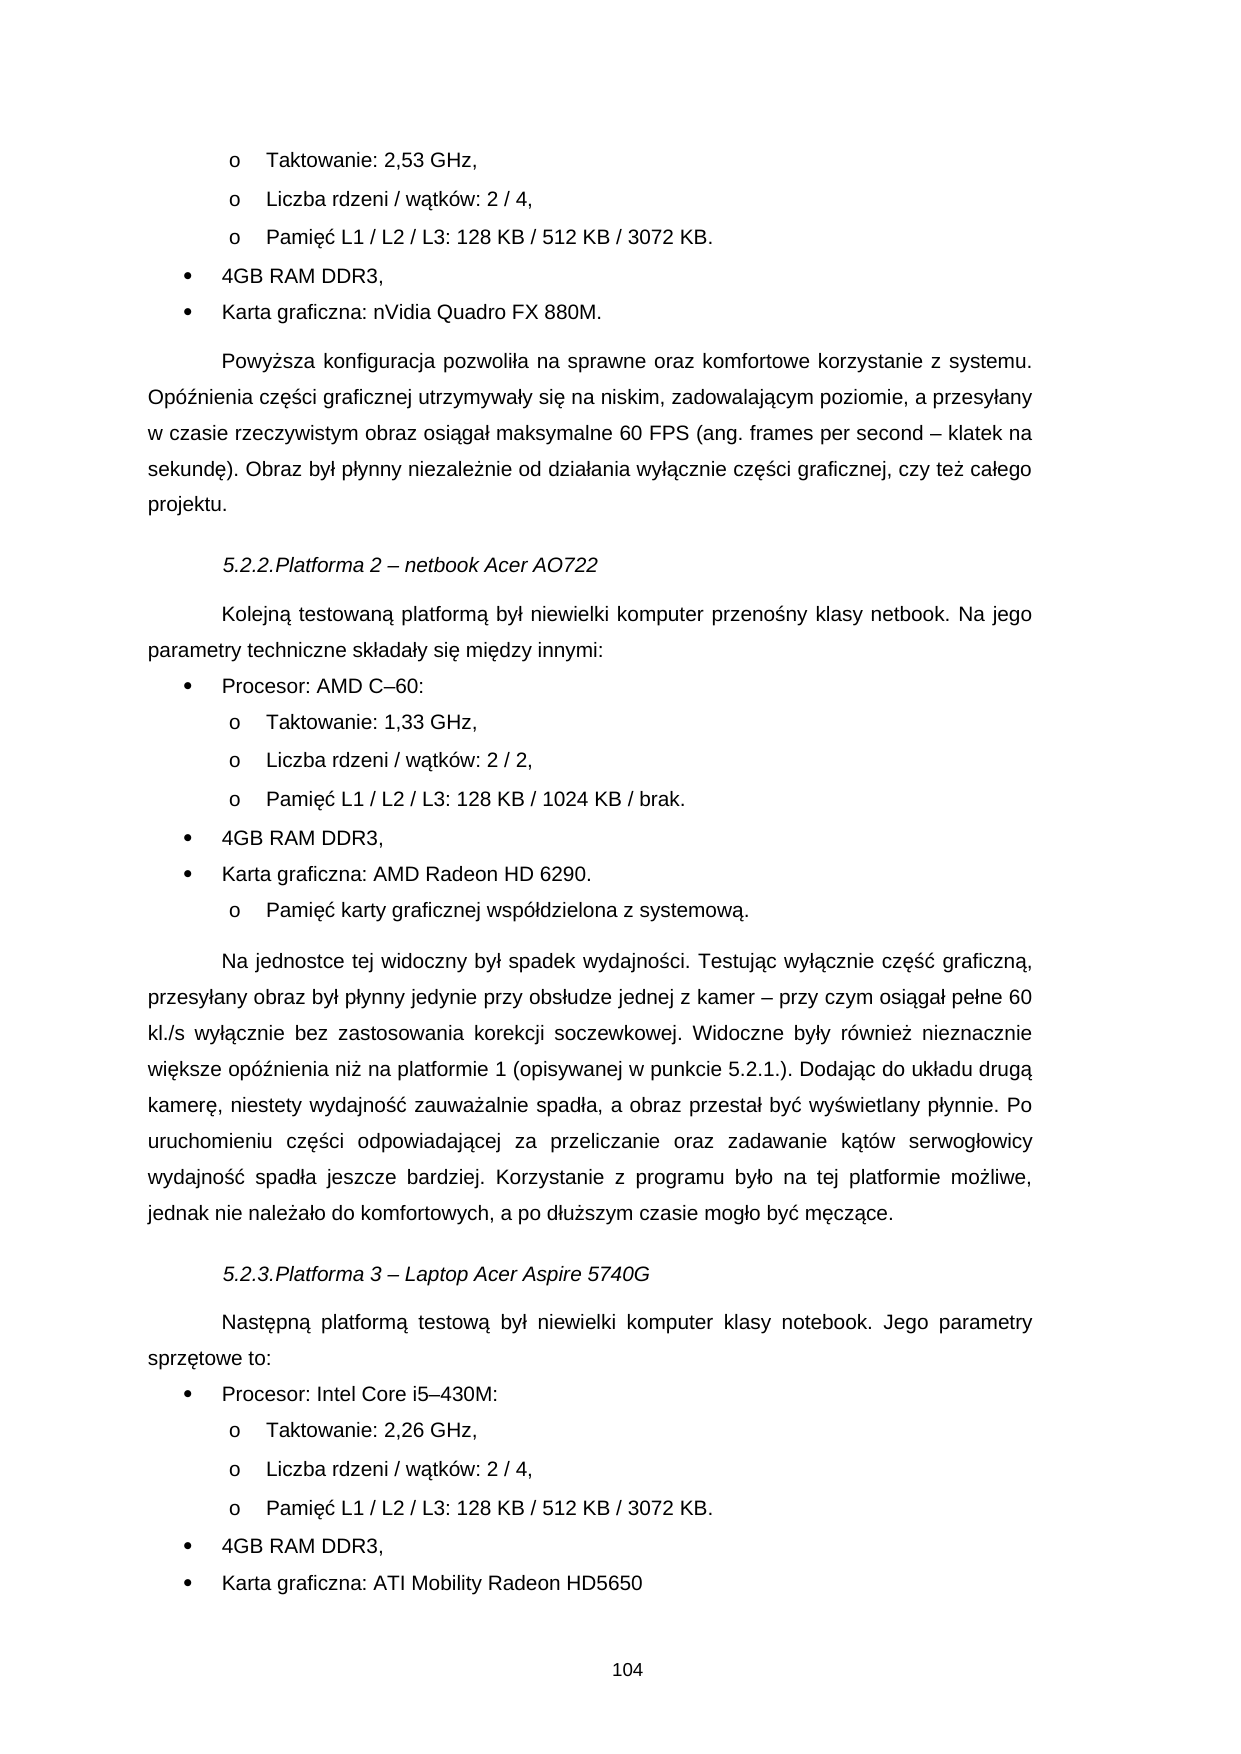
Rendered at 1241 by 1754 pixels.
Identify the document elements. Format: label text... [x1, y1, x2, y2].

text Powyższa konfiguracja pozwoliła na sprawne oraz komfortowe korzystanie z systemu. Opóźnienia części graficznej utrzymywały się na niskim, zadowalającym poziomie, a przesyłany w czasie rzeczywistym obraz osiągał maksymalne 60 FPS (ang. frames per second – klatek na sekundę). Obraz był płynny niezależnie od działania wyłącznie części graficznej, czy też całego projektu. [148, 348, 1033, 516]
subtitle Platforma 3 – Laptop Acer Aspire 5740G [223, 1262, 1033, 1286]
list Taktowanie: 2,26 GHz, [228, 1418, 1033, 1444]
list Pamięć L1 / L2 / L3: 128 KB / 1024 KB / brak. [228, 787, 1033, 813]
list Procesor: Intel Core i5–430M: [184, 1382, 1033, 1406]
list Pamięć karty graficznej współdzielona z systemową. [228, 898, 1033, 924]
list Taktowanie: 2,53 GHz, [228, 148, 1033, 173]
list Karta graficzna: ATI Mobility Radeon HD5650 [184, 1570, 1033, 1594]
text Na jednostce tej widoczny był spadek wydajności. Testując wyłącznie część graficzną, przesyłany obraz był płynny jedynie przy obsłudze jednej z kamer – przy czym osiągał pełne 60 kl./s wyłącznie bez zastosowania korekcji soczewkowej. Widoczne były również nieznacznie większe opóźnienia niż na platformie 1 (opisywanej w punkcie 5.2.1.). Dodając do układu drugą kamerę, niestety wydajność zauważalnie spadła, a obraz przestał być wyświetlany płynnie. Po uruchomieniu części odpowiadającej za przeliczanie oraz zadawanie kątów serwogłowicy wydajność spadła jeszcze bardziej. Korzystanie z programu było na tej platformie możliwe, jednak nie należało do komfortowych, a po dłuższym czasie mogło być męczące. [148, 949, 1033, 1225]
list Procesor: AMD C–60: [184, 673, 1033, 698]
text Następną platformą testową był niewielki komputer klasy notebook. Jego parametry sprzętowe to: [148, 1310, 1033, 1370]
list Liczba rdzeni / wątków: 2 / 4, [228, 1457, 1033, 1483]
list Karta graficzna: nVidia Quadro FX 880M. [184, 300, 1033, 324]
list Pamięć L1 / L2 / L3: 128 KB / 512 KB / 3072 KB. [228, 225, 1033, 251]
list Liczba rdzeni / wątków: 2 / 2, [228, 748, 1033, 774]
subtitle Platforma 2 – netbook Acer AO722 [223, 553, 1033, 577]
list Taktowanie: 1,33 GHz, [228, 709, 1033, 735]
text Kolejną testowaną platformą był niewielki komputer przenośny klasy netbook. Na jego parametry techniczne składały się między innymi: [148, 602, 1033, 662]
list Liczba rdzeni / wątków: 2 / 4, [228, 186, 1033, 212]
list 4GB RAM DDR3, [184, 264, 1033, 288]
list Pamięć L1 / L2 / L3: 128 KB / 512 KB / 3072 KB. [228, 1496, 1033, 1521]
list Karta graficzna: AMD Radeon HD 6290. [184, 862, 1033, 886]
list 4GB RAM DDR3, [184, 826, 1033, 850]
list 4GB RAM DDR3, [184, 1534, 1033, 1558]
